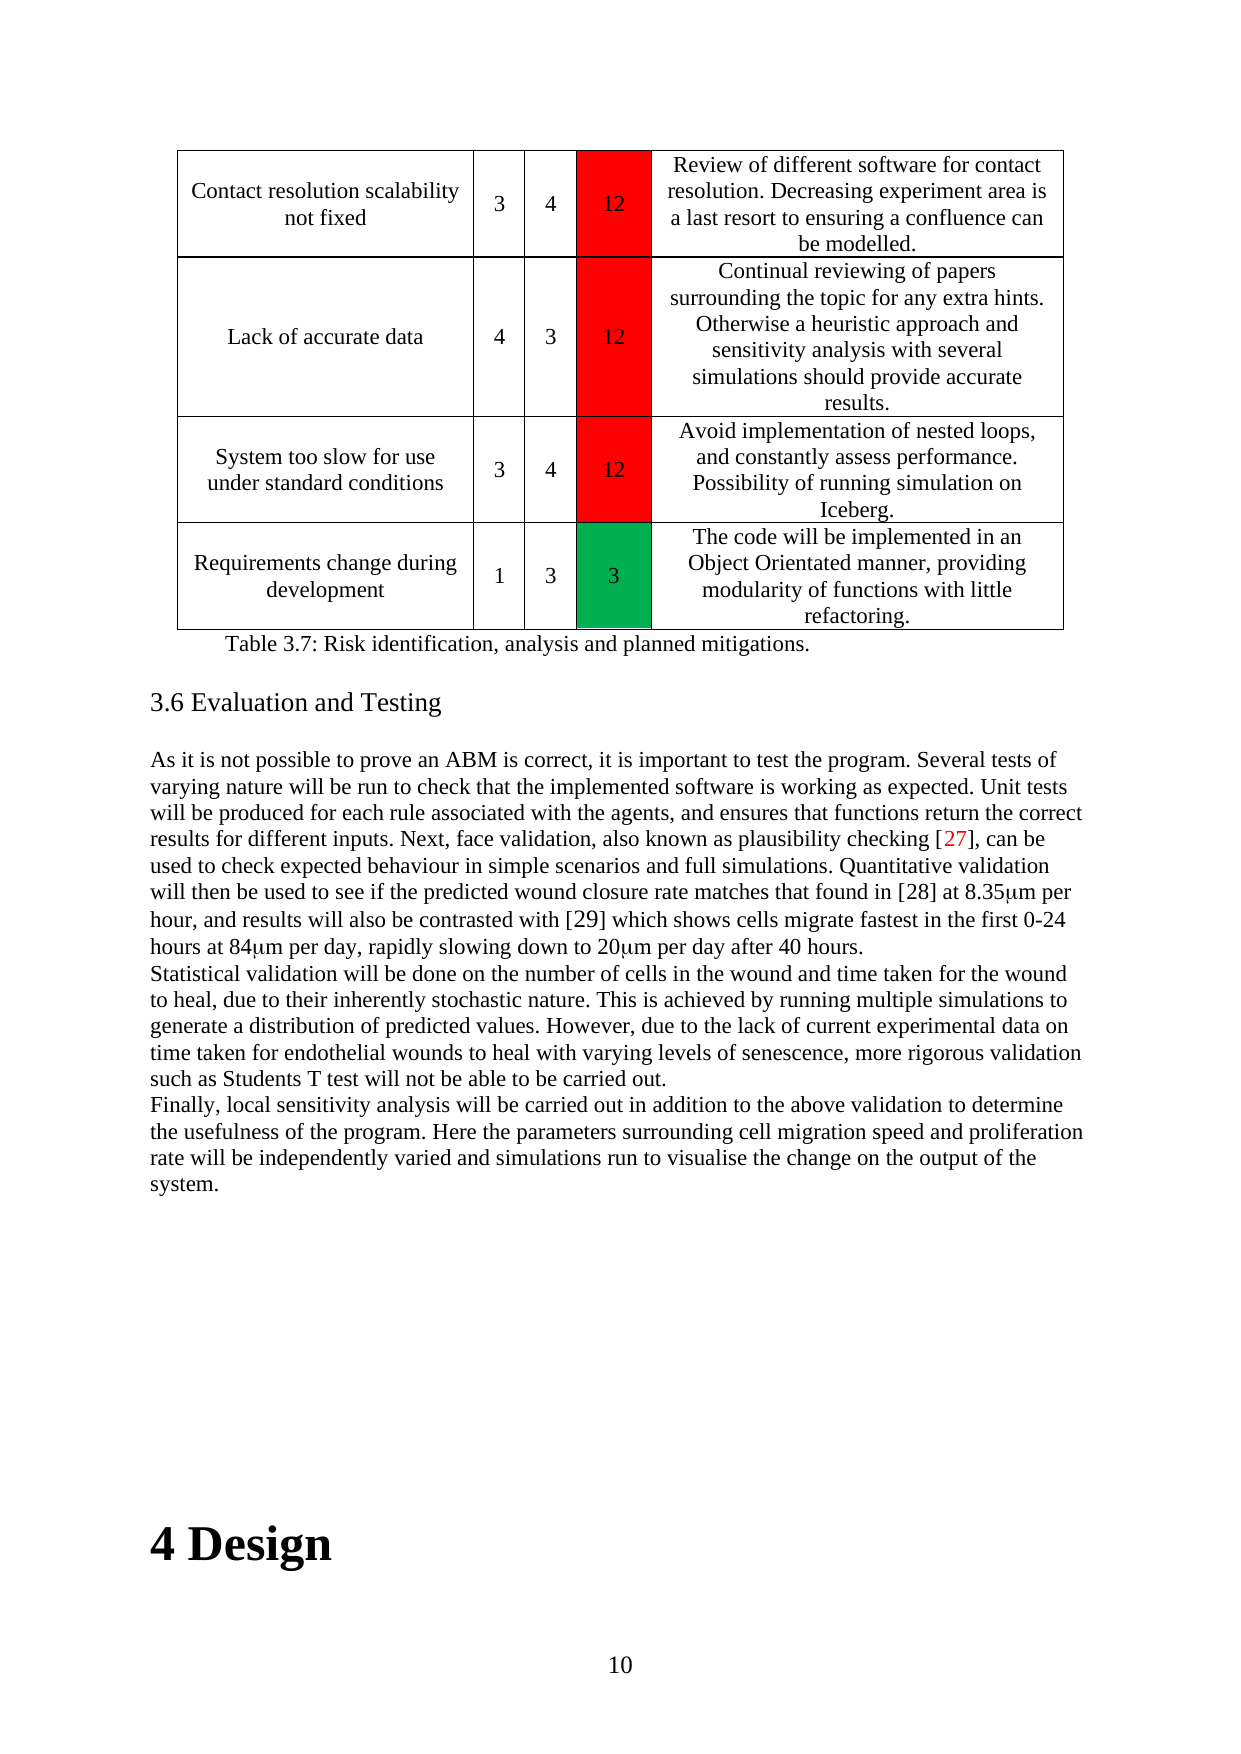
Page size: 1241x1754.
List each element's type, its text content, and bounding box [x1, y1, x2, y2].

text Finally, local sensitivity analysis will be carried out in addition to the above validation to determine the usefulness of the program. Here the parameters surrounding cell migration speed and proliferation rate will be independently varied and simulations run to visualise the change on the output of the system. [150, 1091, 1090, 1197]
table_cell Continual reviewing of papers surrounding the topic for any extra hints. Otherwise a heuristic approach and sensitivity analysis with several simulations should provide accurate results. [652, 258, 1063, 416]
table_cell 12 [577, 258, 651, 416]
table_cell 4 [525, 151, 576, 256]
text Statistical validation will be done on the number of cells in the wound and time taken for the wound to heal, due to their inherently stochastic nature. This is achieved by running multiple simulations to generate a distribution of predicted values. However, due to the lack of current experimental data on time taken for endothelial wounds to heal with varying levels of senescence, more rigorous validation such as Students T test will not be able to be carried out. [150, 959, 1090, 1091]
table_cell 1 [474, 523, 524, 628]
text As it is not possible to prove an ABM is correct, it is important to test the program. Several tests of varying nature will be run to check that the implemented software is working as expected. Unit tests will be produced for each rule associated with the agents, and ensures that functions return the correct results for different inputs. Next, face validation, also known as plausibility checking [27], can be used to check expected behaviour in simple scenarios and full simulations. Quantitative validation will then be used to see if the predicted wound closure rate matches that found in [28] at 8.35m per hour, and results will also be contrasted with [29] which shows cells migrate fastest in the first 0-24 hours at 84m per day, rapidly slowing down to 20m per day after 40 hours. [150, 746, 1090, 959]
subtitle 3.6 Evaluation and Testing [150, 686, 1090, 718]
table_cell 4 [474, 258, 524, 416]
text Table 3.7: Risk identification, analysis and planned mitigations. [150, 629, 1090, 656]
table_cell 3 [525, 523, 576, 628]
table_cell The code will be implemented in an Object Orientated manner, providing modularity of functions with little refactoring. [652, 523, 1063, 628]
subtitle 4 Design [150, 1513, 1090, 1571]
table_cell System too slow for use under standard conditions [178, 417, 473, 522]
table_cell 3 [525, 258, 576, 416]
table_cell 12 [577, 417, 651, 522]
table_cell Contact resolution scalability not fixed [178, 151, 473, 256]
table_cell 12 [577, 151, 651, 256]
table_cell Avoid implementation of nested loops, and constantly assess performance. Possibility of running simulation on Iceberg. [652, 417, 1063, 522]
table_cell 4 [525, 417, 576, 522]
table_cell 3 [474, 417, 524, 522]
table_cell Review of different software for contact resolution. Decreasing experiment area is a last resort to ensuring a confluence can be modelled. [652, 151, 1063, 256]
table_cell 3 [474, 151, 524, 256]
table_cell Lack of accurate data [178, 258, 473, 416]
table_cell 3 [577, 523, 651, 628]
table_cell Requirements change during development [178, 523, 473, 628]
